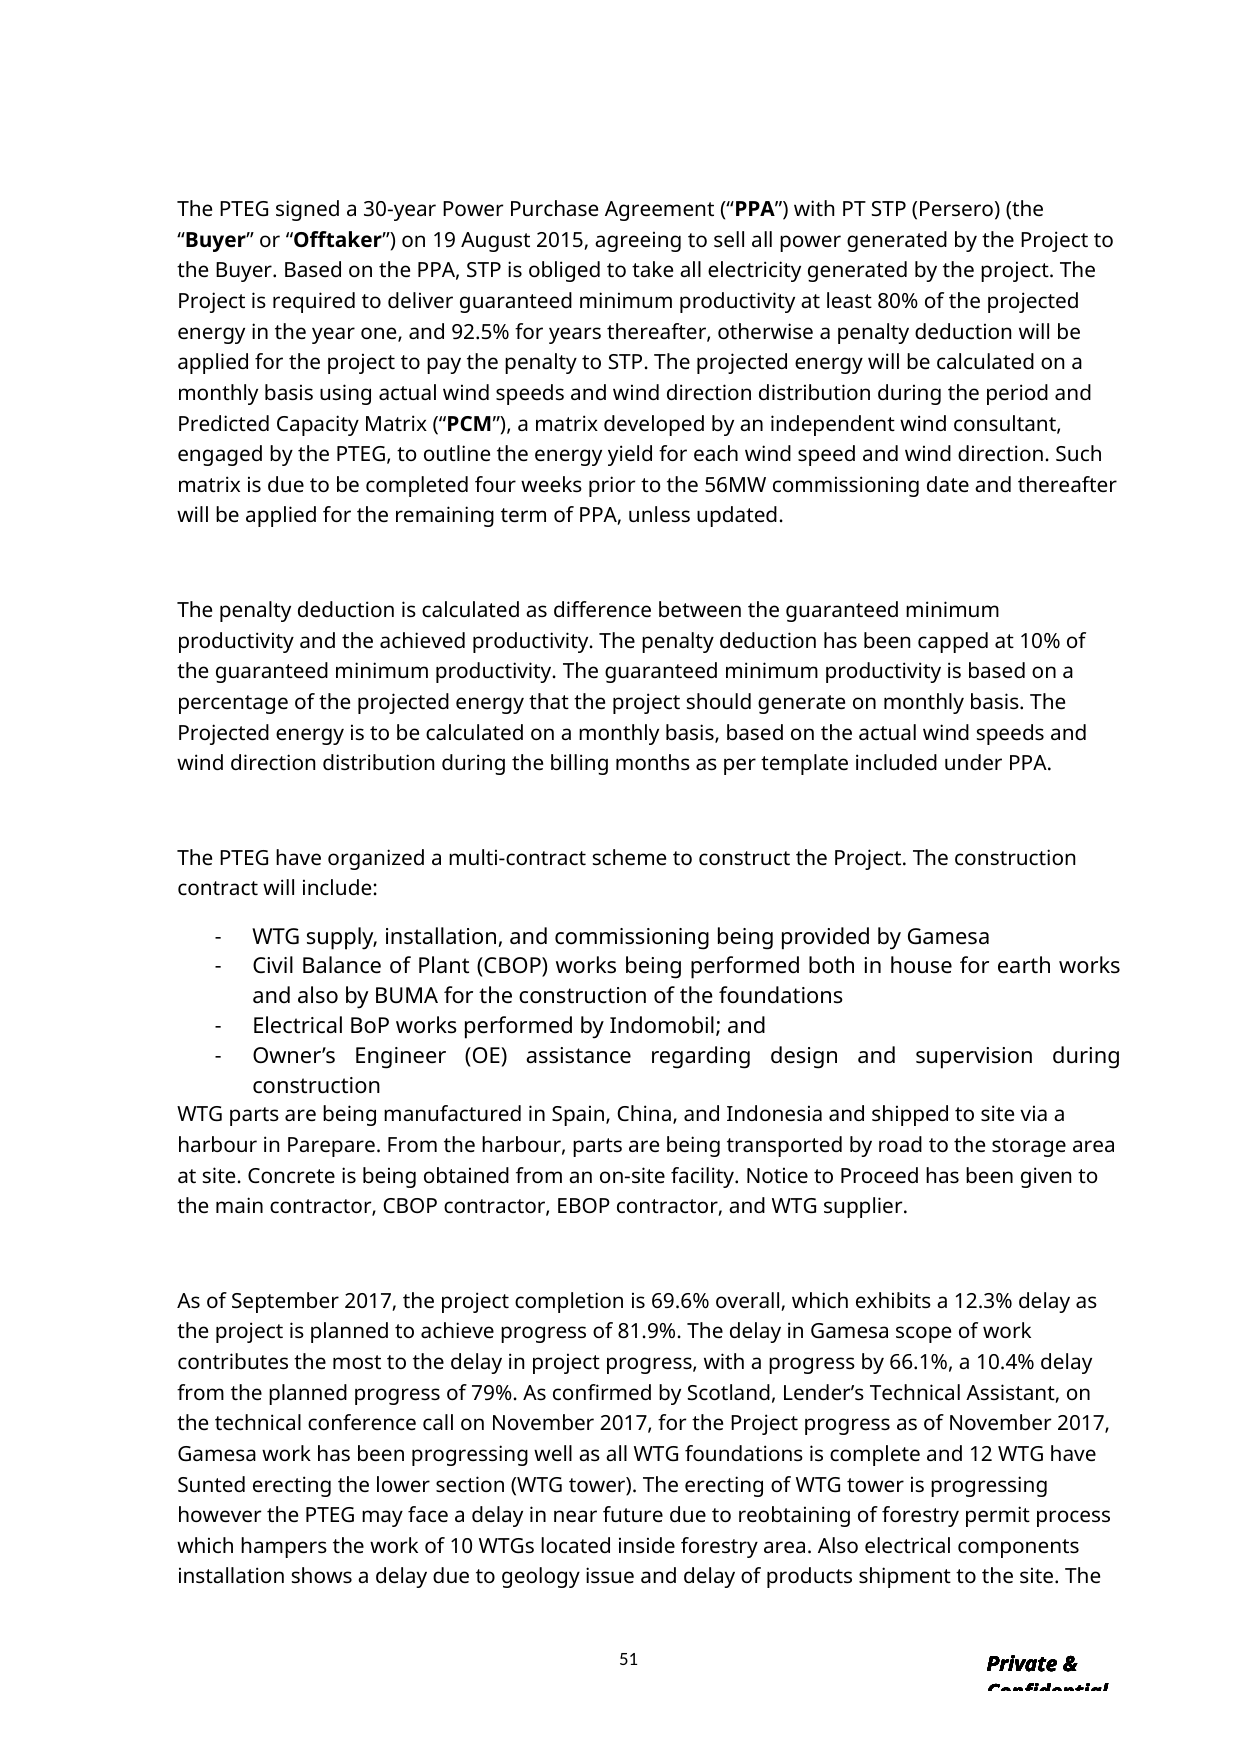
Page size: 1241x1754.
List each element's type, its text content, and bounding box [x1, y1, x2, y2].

text The PTEG signed a 30-year Power Purchase Agreement (“PPA”) with PT STP (Persero) (the “Buyer” or “Offtaker”) on 19 August 2015, agreeing to sell all power generated by the Project to the Buyer. Based on the PPA, STP is obliged to take all electricity generated by the project. The Project is required to deliver guaranteed minimum productivity at least 80% of the projected energy in the year one, and 92.5% for years thereafter, otherwise a penalty deduction will be applied for the project to pay the penalty to STP. The projected energy will be calculated on a monthly basis using actual wind speeds and wind direction distribution during the period and Predicted Capacity Matrix (“PCM”), a matrix developed by an independent wind consultant, engaged by the PTEG, to outline the energy yield for each wind speed and wind direction. Such matrix is due to be completed four weeks prior to the 56MW commissioning date and thereafter will be applied for the remaining term of PPA, unless updated. [177, 194, 1122, 529]
text The PTEG have organized a multi-contract scheme to construct the Project. The construction contract will include: [177, 843, 1122, 902]
list WTG supply, installation, and commissioning being provided by Gamesa [214, 921, 1122, 951]
list Civil Balance of Plant (CBOP) works being performed both in house for earth works and also by BUMA for the construction of the foundations [214, 951, 1122, 1010]
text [177, 1286, 1122, 1590]
list Owner’s Engineer (OE) assistance regarding design and supervision during construction [214, 1040, 1122, 1099]
text The penalty deduction is calculated as difference between the guaranteed minimum productivity and the achieved productivity. The penalty deduction has been capped at 10% of the guaranteed minimum productivity. The guaranteed minimum productivity is based on a percentage of the projected energy that the project should generate on monthly basis. The Projected energy is to be calculated on a monthly basis, based on the actual wind speeds and wind direction distribution during the billing months as per template included under PPA. [177, 595, 1122, 777]
text WTG parts are being manufactured in Spain, China, and Indonesia and shipped to site via a harbour in Parepare. From the harbour, parts are being transported by road to the storage area at site. Concrete is being obtained from an on-site facility. Notice to Proceed has been given to the main contractor, CBOP contractor, EBOP contractor, and WTG supplier. [177, 1099, 1122, 1220]
list Electrical BoP works performed by Indomobil; and [214, 1010, 1122, 1040]
